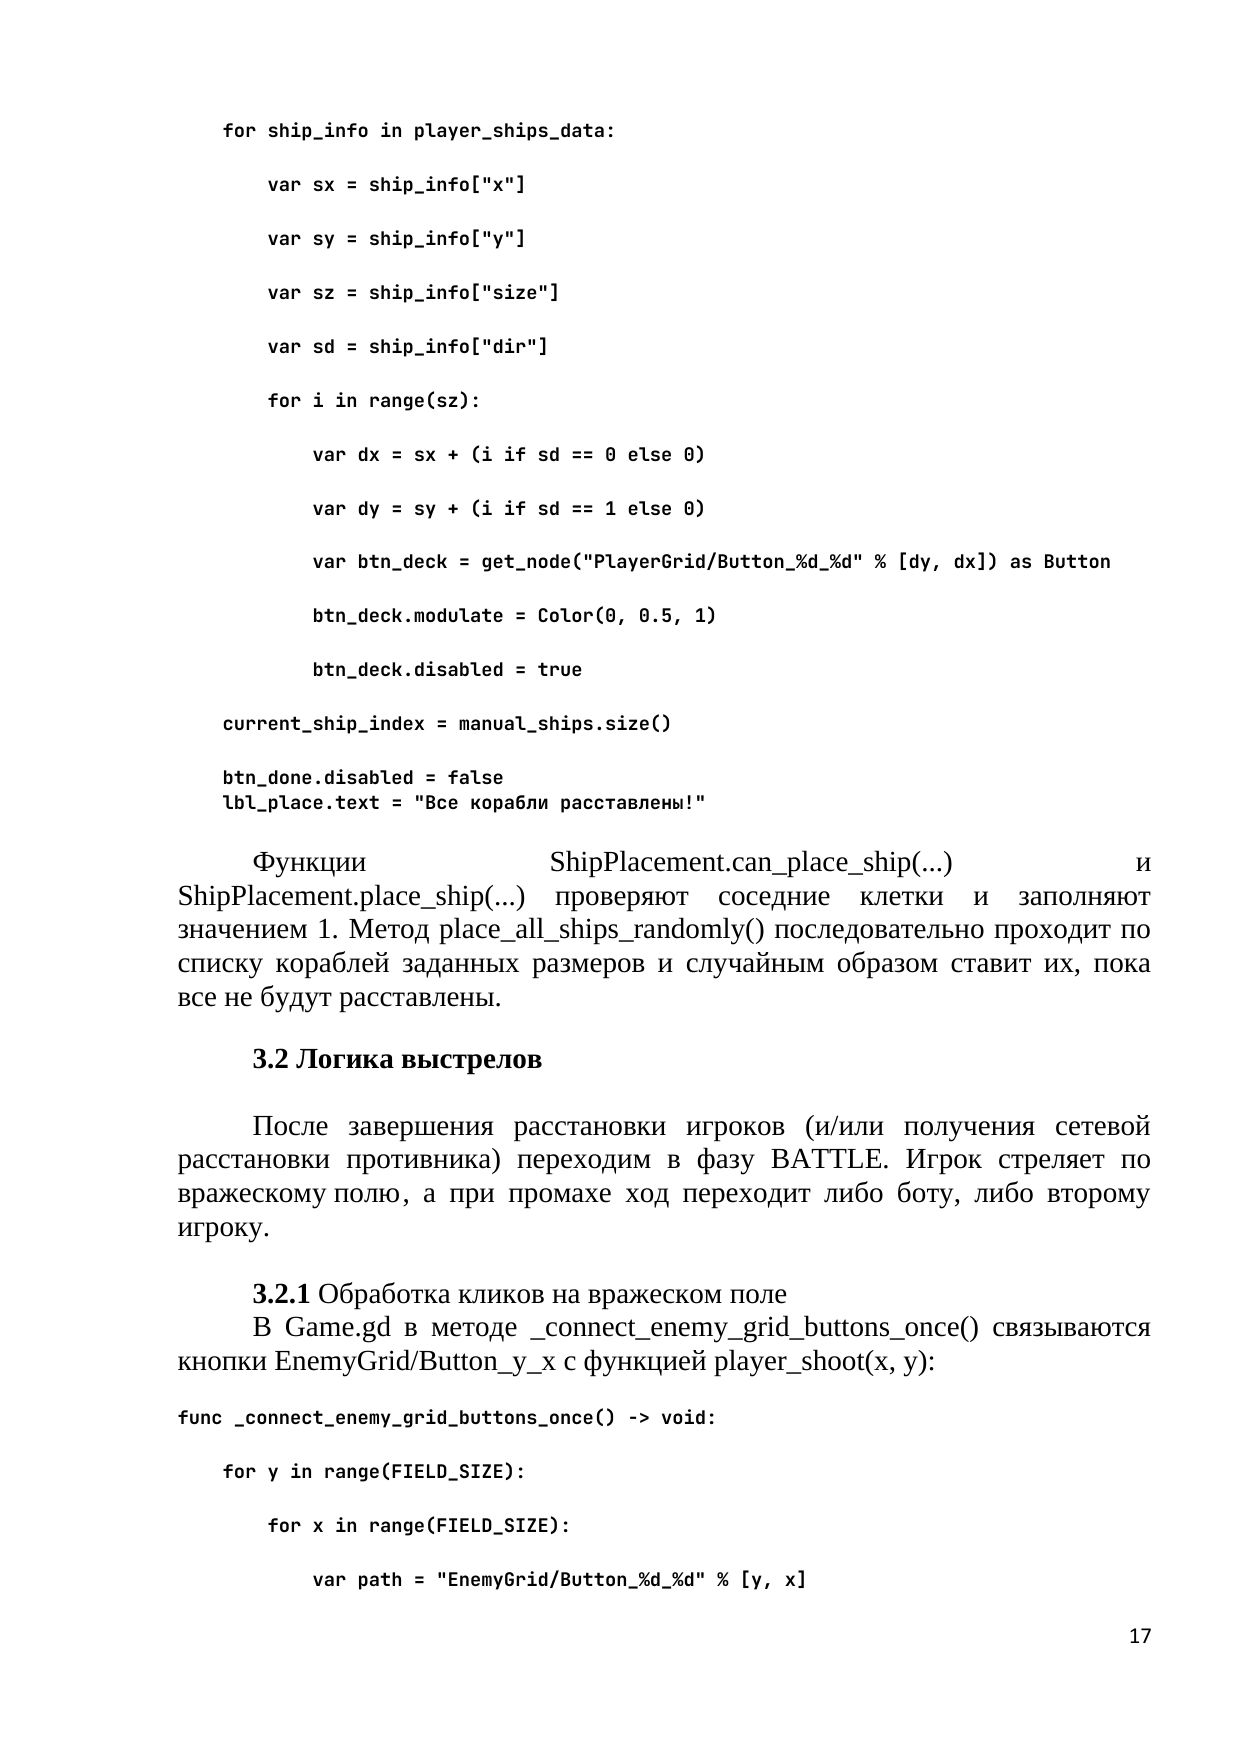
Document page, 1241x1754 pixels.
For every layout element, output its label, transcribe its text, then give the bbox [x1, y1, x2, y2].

text for y in range(FIELD_SIZE): [177, 1459, 1152, 1484]
text var sd = ship_info["dir"] [177, 334, 1152, 359]
text В Game.gd в методе _connect_enemy_grid_buttons_once() связываются кнопки EnemyGrid/Button_y_x с функцией player_shoot(x, y): [177, 1309, 1152, 1376]
text var sx = ship_info["x"] [177, 172, 1152, 197]
text current_ship_index = manual_ships.size() [177, 712, 1152, 736]
text for i in range(sz): [177, 388, 1152, 413]
subtitle 3.2 Логика выстрелов [252, 1041, 1152, 1074]
text for x in range(FIELD_SIZE): [177, 1513, 1152, 1538]
text btn_done.disabled = false [177, 766, 1152, 790]
text var dx = sx + (i if sd == 0 else 0) [177, 442, 1152, 467]
text var sy = ship_info["y"] [177, 226, 1152, 251]
text btn_deck.disabled = true [177, 658, 1152, 682]
text lbl_place.text = "Все корабли расставлены!" [177, 790, 1152, 815]
text var dy = sy + (i if sd == 1 else 0) [177, 496, 1152, 521]
text var sz = ship_info["size"] [177, 280, 1152, 305]
text После завершения расстановки игроков (и/или получения сетевой расстановки противника) переходим в фазу BATTLE. Игрок стреляет по вражескому полю , а при промахе ход переходит либо боту, либо второму игроку. [177, 1108, 1152, 1242]
text var btn_deck = get_node("PlayerGrid/Button_%d_%d" % [dy, dx]) as Button [177, 550, 1152, 574]
text Функции ShipPlacement.can_place_ship(...) и ShipPlacement.place_ship(...) проверяют соседние клетки и заполняют значением 1. Метод place_all_ships_randomly() последовательно проходит по списку кораблей заданных размеров и случайным образом ставит их, пока все не будут расставлены. [177, 844, 1152, 1012]
text func _connect_enemy_grid_buttons_once() -> void: [177, 1406, 1152, 1430]
text 3.2.1 Обработка кликов на вражеском поле [177, 1276, 1152, 1309]
text btn_deck.modulate = Color(0, 0.5, 1) [177, 604, 1152, 628]
text for ship_info in player_ships_data: [177, 118, 1152, 143]
text var path = "EnemyGrid/Button_%d_%d" % [y, x] [177, 1567, 1152, 1592]
